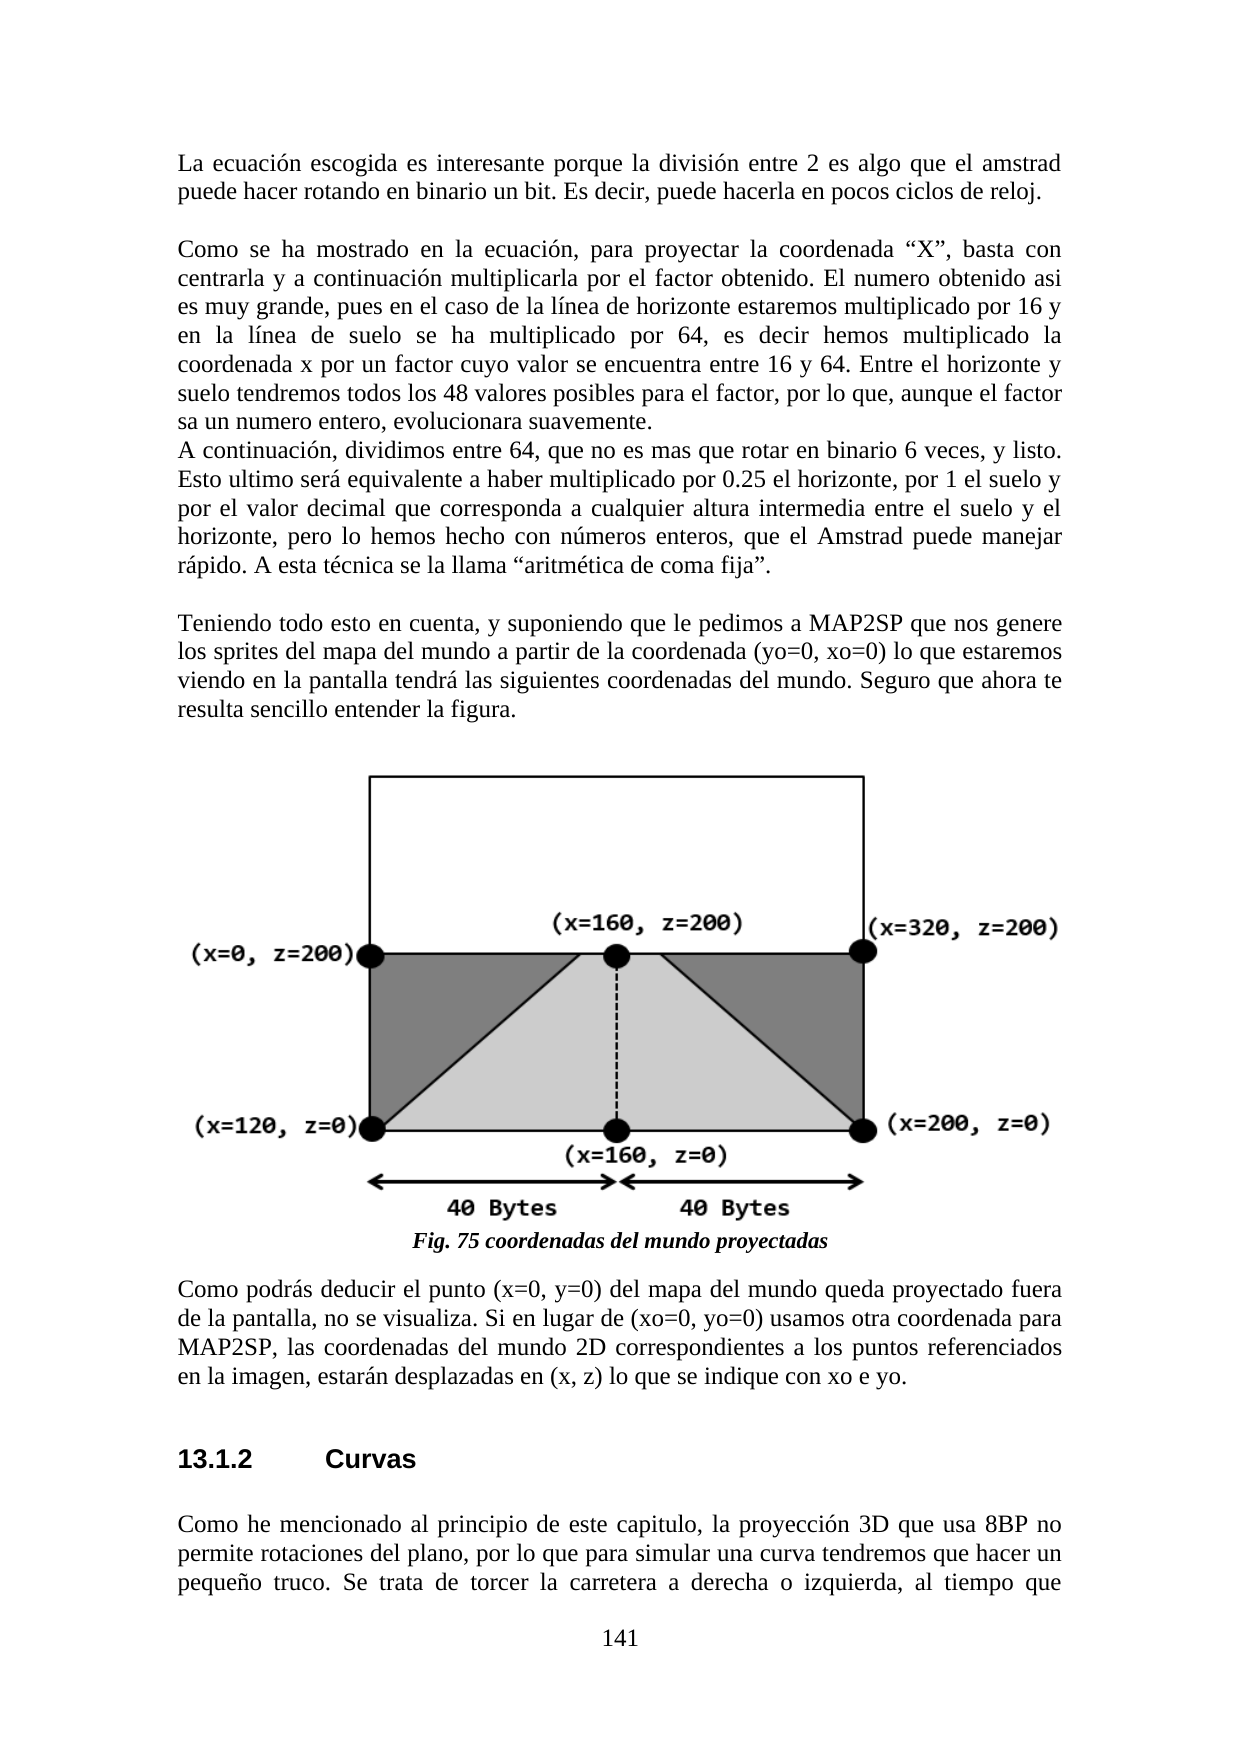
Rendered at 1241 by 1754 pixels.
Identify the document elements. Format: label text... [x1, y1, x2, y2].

text La ecuación escogida es interesante porque la división entre 2 es algo que el amstrad puede hacer rotando en binario un bit. Es decir, puede hacerla en pocos ciclos de reloj. [177, 148, 1063, 205]
picture [177, 751, 1063, 1228]
text Fig. 75 coordenadas del mundo proyectadas [177, 1228, 1063, 1254]
text A continuación, dividimos entre 64, que no es mas que rotar en binario 6 veces, y listo. Esto ultimo será equivalente a haber multiplicado por 0.25 el horizonte, por 1 el suelo y por el valor decimal que corresponda a cualquier altura intermedia entre el suelo y el horizonte, pero lo hemos hecho con números enteros, que el Amstrad puede manejar rápido. A esta técnica se la llama “aritmética de coma fija”. [177, 435, 1063, 579]
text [177, 1509, 1063, 1596]
text Como podrás deducir el punto (x=0, y=0) del mapa del mundo queda proyectado fuera de la pantalla, no se visualiza. Si en lugar de (xo=0, yo=0) usamos otra coordenada para MAP2SP, las coordenadas del mundo 2D correspondientes a los puntos referenciados en la imagen, estarán desplazadas en (x, z) lo que se indique con xo e yo. [177, 1274, 1063, 1389]
text Como se ha mostrado en la ecuación, para proyectar la coordenada “X”, basta con centrarla y a continuación multiplicarla por el factor obtenido. El numero obtenido asi es muy grande, pues en el caso de la línea de horizonte estaremos multiplicado por 16 y en la línea de suelo se ha multiplicado por 64, es decir hemos multiplicado la coordenada x por un factor cuyo valor se encuentra entre 16 y 64. Entre el horizonte y suelo tendremos todos los 48 valores posibles para el factor, por lo que, aunque el factor sa un numero entero, evolucionara suavemente. [177, 234, 1063, 435]
subtitle Curvas [177, 1443, 1063, 1474]
text Teniendo todo esto en cuenta, y suponiendo que le pedimos a MAP2SP que nos genere los sprites del mapa del mundo a partir de la coordenada (yo=0, xo=0) lo que estaremos viendo en la pantalla tendrá las siguientes coordenadas del mundo. Seguro que ahora te resulta sencillo entender la figura. [177, 608, 1063, 723]
